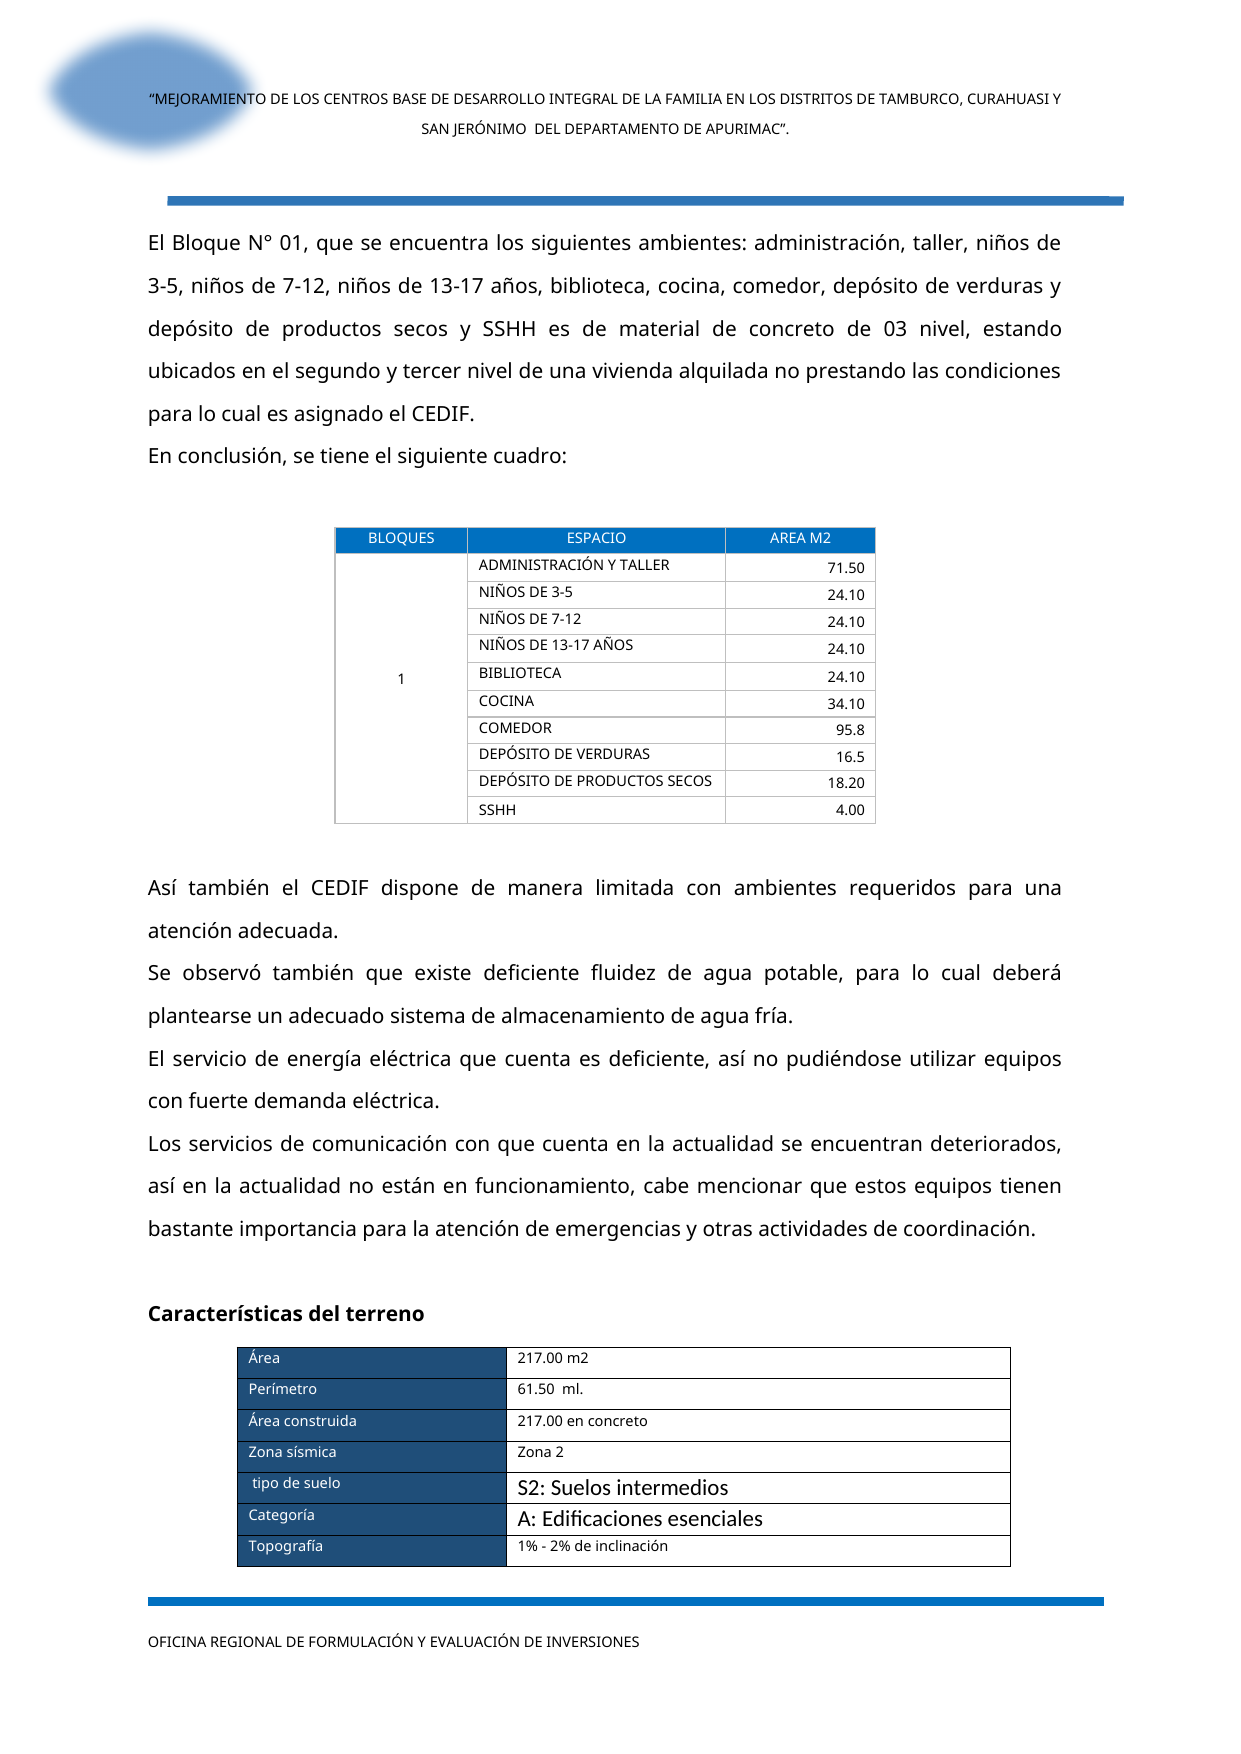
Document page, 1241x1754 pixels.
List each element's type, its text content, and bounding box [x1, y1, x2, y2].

table_cell 95.8 [726, 718, 875, 743]
table_header 217.00 m2 [507, 1348, 1010, 1378]
text Características del terreno [148, 1299, 1063, 1328]
text Los servicios de comunicación con que cuenta en la actualidad se encuentran deteriorados, así en la actualidad no están en funcionamiento, cabe mencionar que estos equipos tienen bastante importancia para la atención de emergencias y otras actividades de coordinación. [148, 1129, 1063, 1242]
table_cell 18.20 [726, 771, 875, 796]
table_cell 24.10 [726, 663, 875, 690]
text Se observó también que existe deficiente fluidez de agua potable, para lo cual deberá plantearse un adecuado sistema de almacenamiento de agua fría. [148, 958, 1063, 1029]
table_header ESPACIO [468, 528, 725, 553]
table_cell Topografía [238, 1536, 506, 1566]
text El Bloque N° 01, que se encuentra los siguientes ambientes: administración, taller, niños de 3-5, niños de 7-12, niños de 13-17 años, biblioteca, cocina, comedor, depósito de verduras y depósito de productos secos y SSHH es de material de concreto de 03 nivel, estando ubicados en el segundo y tercer nivel de una vivienda alquilada no prestando las condiciones para lo cual es asignado el CEDIF. [148, 228, 1063, 427]
table_cell 34.10 [726, 691, 875, 716]
table_cell 24.10 [726, 609, 875, 634]
table_cell 24.10 [726, 582, 875, 608]
table_header BLOQUES [336, 528, 467, 553]
table_cell COMEDOR [468, 718, 725, 743]
table_cell 16.5 [726, 744, 875, 769]
table_cell NIÑOS DE 7-12 [468, 609, 725, 634]
text Así también el CEDIF dispone de manera limitada con ambientes requeridos para una atención adecuada. [148, 873, 1063, 944]
table_cell 217.00 en concreto [507, 1410, 1010, 1441]
text El servicio de energía eléctrica que cuenta es deficiente, así no pudiéndose utilizar equipos con fuerte demanda eléctrica. [148, 1044, 1063, 1115]
table_cell tipo de suelo [238, 1473, 506, 1503]
table_cell DEPÓSITO DE PRODUCTOS SECOS [468, 771, 725, 796]
table_cell ADMINISTRACIÓN Y TALLER [468, 554, 725, 581]
table_cell 61.50 ml. [507, 1379, 1010, 1409]
table_cell 4.00 [726, 797, 875, 823]
text En conclusión, se tiene el siguiente cuadro: [148, 441, 1063, 470]
table_cell COCINA [468, 691, 725, 716]
table_cell 1 [336, 554, 467, 823]
table_header Área [238, 1348, 506, 1378]
table_cell 1% - 2% de inclinación [507, 1536, 1010, 1566]
table_cell Zona sísmica [238, 1442, 506, 1472]
table_cell 71.50 [726, 554, 875, 581]
table_cell NIÑOS DE 13-17 AÑOS [468, 635, 725, 662]
table_cell 24.10 [726, 635, 875, 662]
table_cell DEPÓSITO DE VERDURAS [468, 744, 725, 769]
table_cell Perímetro [238, 1379, 506, 1409]
table_header AREA M2 [726, 528, 875, 553]
table_cell Área construida [238, 1410, 506, 1441]
table_cell Zona 2 [507, 1442, 1010, 1472]
table_cell Categoría [238, 1504, 506, 1535]
table_cell NIÑOS DE 3-5 [468, 582, 725, 608]
table_cell BIBLIOTECA [468, 663, 725, 690]
table_cell SSHH [468, 797, 725, 823]
